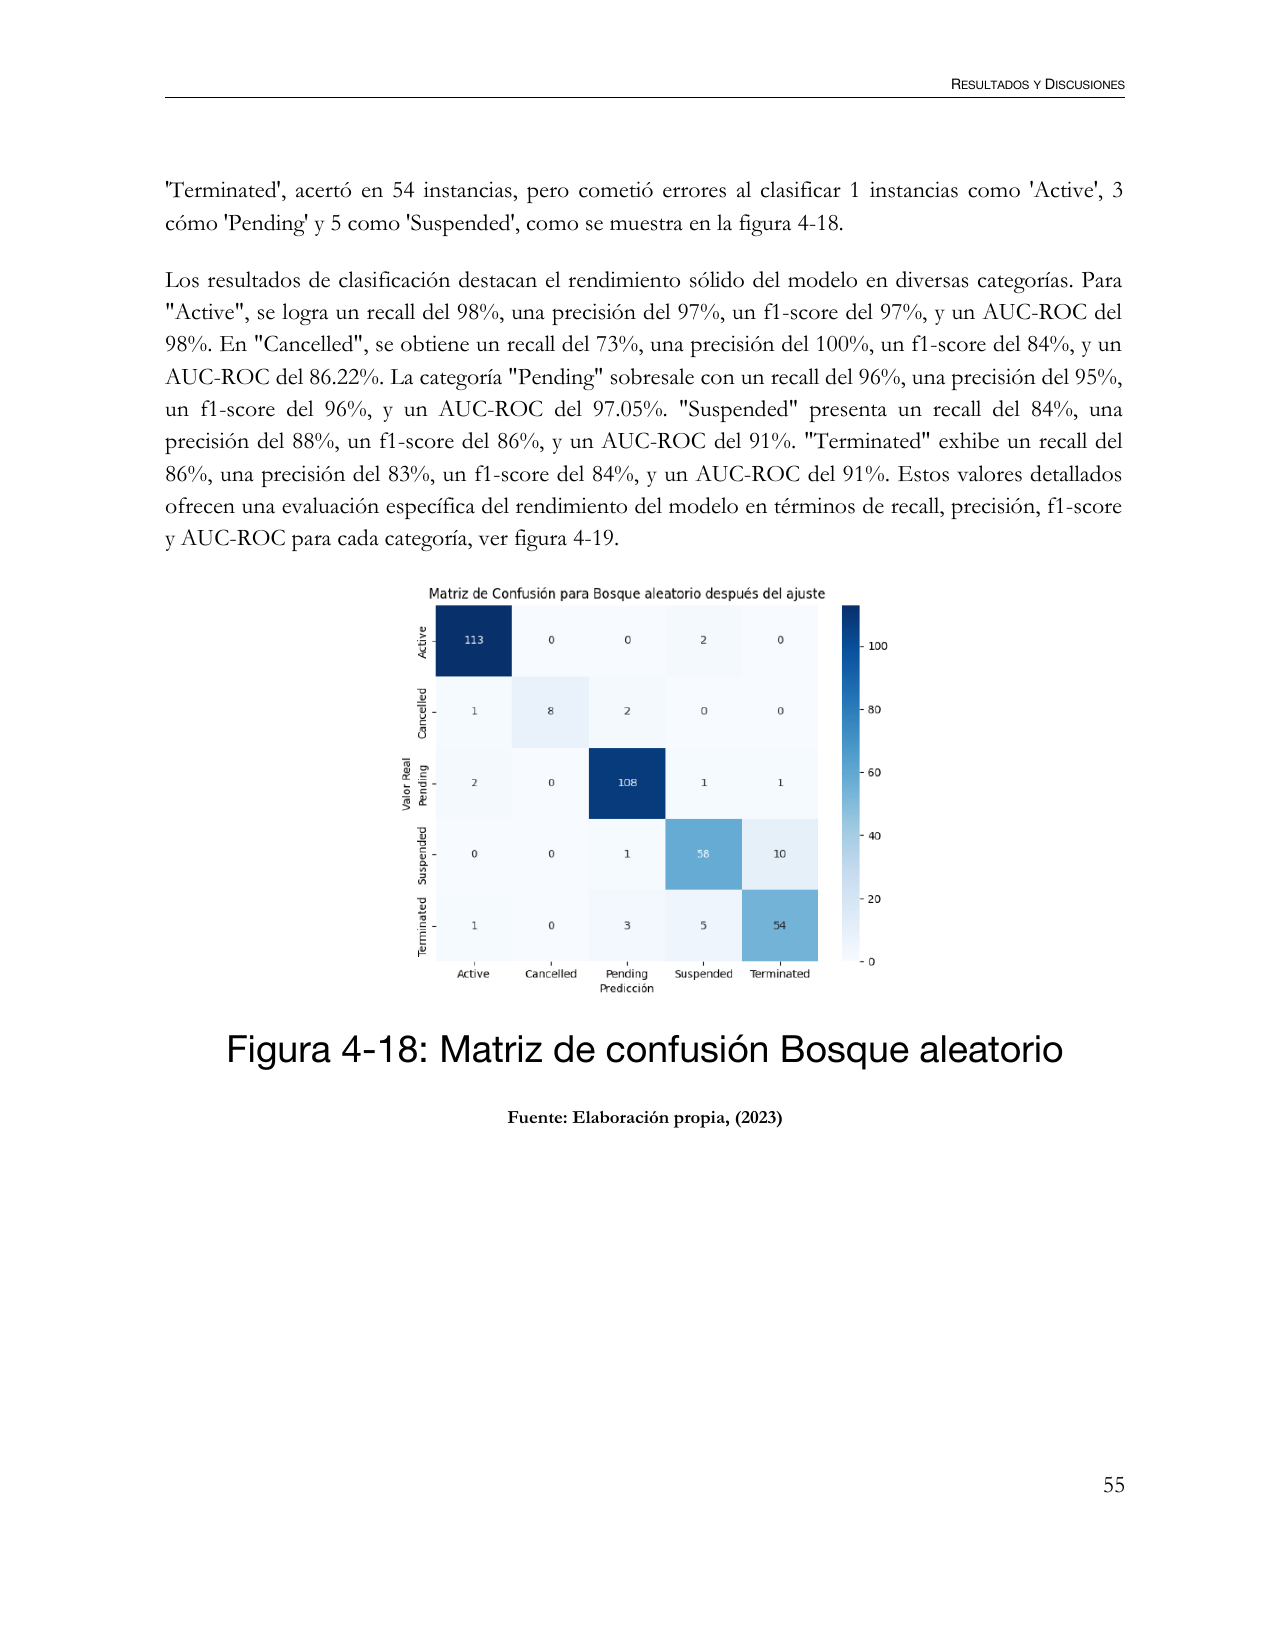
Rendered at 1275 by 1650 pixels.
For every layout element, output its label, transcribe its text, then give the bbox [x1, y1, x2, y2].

text Fuente: Elaboración propia, (2023) [165, 1108, 1125, 1129]
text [165, 177, 1125, 236]
picture [397, 582, 893, 996]
subtitle Figura 4-18: Matriz de confusión Bosque aleatorio [165, 1026, 1125, 1073]
text Los resultados de clasificación destacan el rendimiento sólido del modelo en diversas categorías. Para "Active", se logra un recall del 98%, una precisión del 97%, un f1-score del 97%, y un AUC-ROC del 98%. En "Cancelled", se obtiene un recall del 73%, una precisión del 100%, un f1-score del 84%, y un AUC-ROC del 86.22%. La categoría "Pending" sobresale con un recall del 96%, una precisión del 95%, un f1-score del 96%, y un AUC-ROC del 97.05%. "Suspended" presenta un recall del 84%, una precisión del 88%, un f1-score del 86%, y un AUC-ROC del 91%. "Terminated" exhibe un recall del 86%, una precisión del 83%, un f1-score del 84%, y un AUC-ROC del 91%. Estos valores detallados ofrecen una evaluación específica del rendimiento del modelo en términos de recall, precisión, f1-score y AUC-ROC para cada categoría, ver figura 4-19. [165, 267, 1125, 552]
